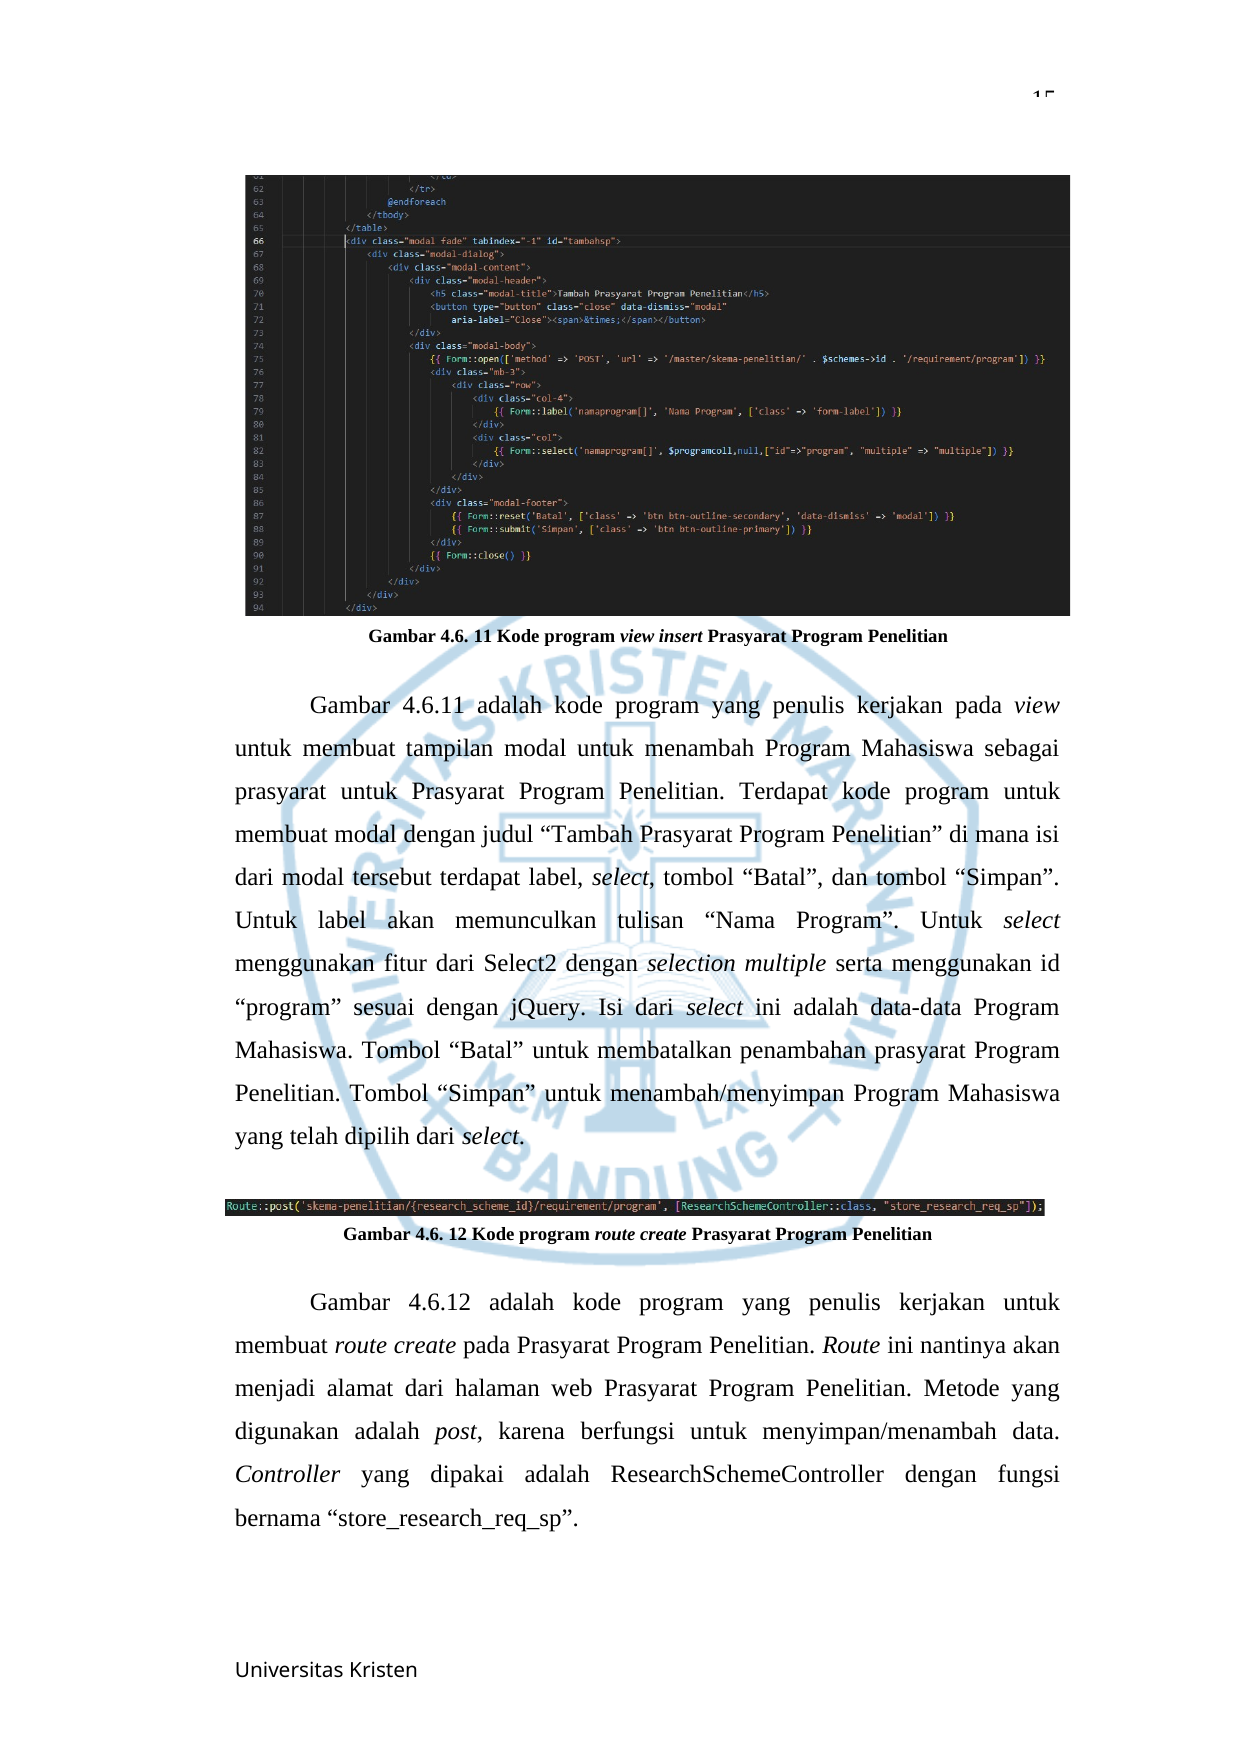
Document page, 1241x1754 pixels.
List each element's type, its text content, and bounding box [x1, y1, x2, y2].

text Gambar 4.6. 12 Kode program route create Prasyarat Program Penelitian [316, 1216, 959, 1244]
text Gambar 4.6.11 adalah kode program yang penulis kerjakan pada view untuk membuat tampilan modal untuk menambah Program Mahasiswa sebagai prasyarat untuk Prasyarat Program Penelitian. Terdapat kode program untuk membuat modal dengan judul “Tambah Prasyarat Program Penelitian” di mana isi dari modal tersebut terdapat label, select, tombol “Batal”, dan tombol “Simpan”. Untuk label akan memunculkan tulisan “Nama Program”. Untuk select menggunakan fitur dari Select2 dengan selection multiple serta menggunakan id “program” sesuai dengan jQuery. Isi dari select ini adalah data-data Program Mahasiswa. Tombol “Batal” untuk membatalkan penambahan prasyarat Program Penelitian. Tombol “Simpan” untuk menambah/menyimpan Program Mahasiswa yang telah dipilih dari select. [234, 690, 1060, 1150]
text Gambar 4.6.12 adalah kode program yang penulis kerjakan untuk membuat route create pada Prasyarat Program Penelitian. Route ini nantinya akan menjadi alamat dari halaman web Prasyarat Program Penelitian. Metode yang digunakan adalah post, karena berfungsi untuk menyimpan/menambah data. Controller yang dipakai adalah ResearchSchemeController dengan fungsi bernama “store_research_req_sp”. [234, 1287, 1060, 1531]
text Gambar 4.6. 11 Kode program view insert Prasyarat Program Penelitian [368, 625, 1088, 647]
picture [10, 34, 1241, 1754]
